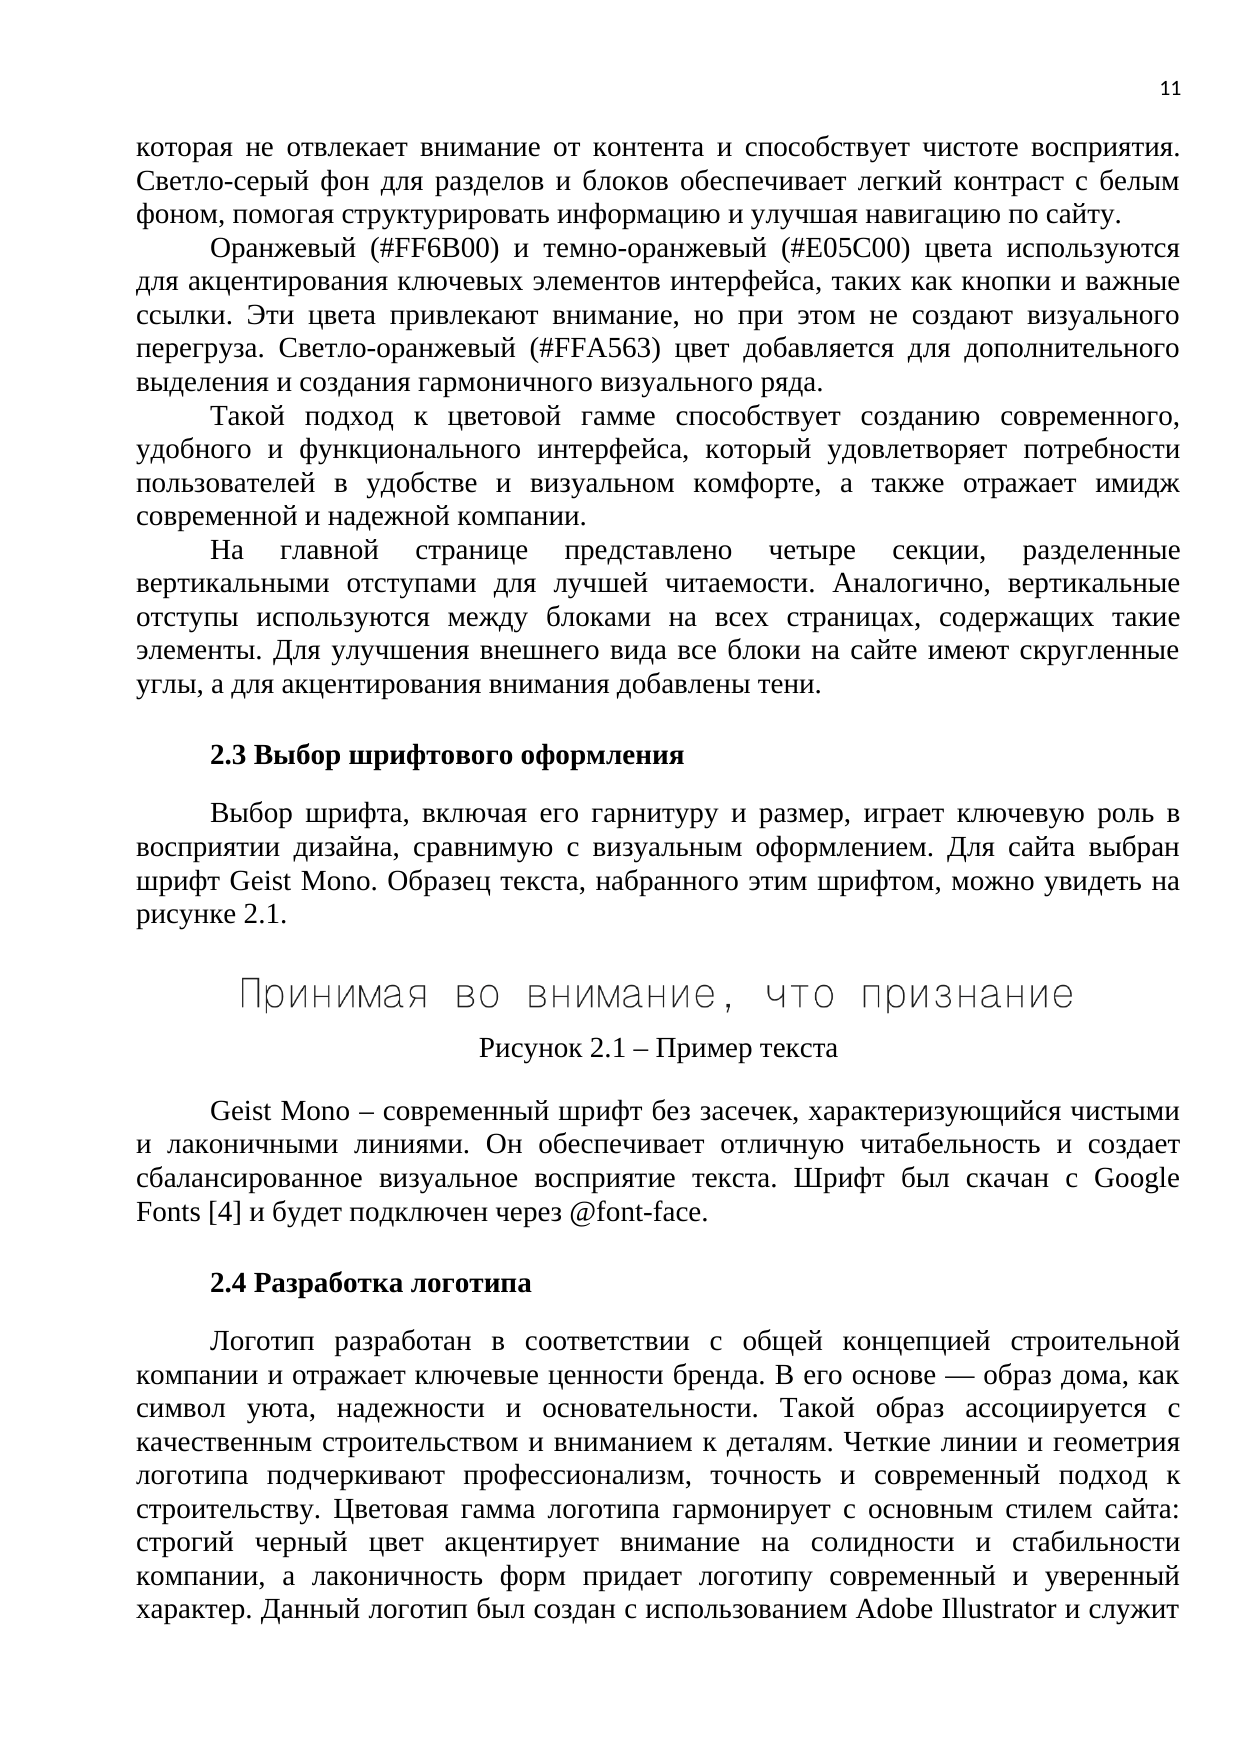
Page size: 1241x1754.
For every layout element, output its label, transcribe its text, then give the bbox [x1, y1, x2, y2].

text Оранжевый (#FF6B00) и темно-оранжевый (#E05C00) цвета используются для акцентирования ключевых элементов интерфейса, таких как кнопки и важные ссылки. Эти цвета привлекают внимание, но при этом не создают визуального перегруза. Светло-оранжевый (#FFA563) цвет добавляется для дополнительного выделения и создания гармоничного визуального ряда. [136, 230, 1181, 398]
text На главной странице представлено четыре секции, разделенные вертикальными отступами для лучшей читаемости. Аналогично, вертикальные отступы используются между блоками на всех страницах, содержащих такие элементы. Для улучшения внешнего вида все блоки на сайте имеют скругленные углы, а для акцентирования внимания добавлены тени. [136, 532, 1181, 699]
text 2.4 Разработка логотипа [136, 1265, 1181, 1298]
text Рисунок 2.1 – Пример текста [136, 1030, 1181, 1064]
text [136, 129, 1181, 230]
text Geist Mono – современный шрифт без засечек, характеризующийся чистыми и лаконичными линиями. Он обеспечивает отличную читабельность и создает сбалансированное визуальное восприятие текста. Шрифт был скачан с Google Fonts [4] и будет подключен через @font-face. [136, 1093, 1181, 1227]
picture [231, 966, 1083, 1020]
text Такой подход к цветовой гамме способствует созданию современного, удобного и функционального интерфейса, который удовлетворяет потребности пользователей в удобстве и визуальном комфорте, а также отражает имидж современной и надежной компании. [136, 398, 1181, 532]
text 2.3 Выбор шрифтового оформления [136, 737, 1181, 771]
text Выбор шрифта, включая его гарнитуру и размер, играет ключевую роль в восприятии дизайна, сравнимую с визуальным оформлением. Для сайта выбран шрифт Geist Mono. Образец текста, набранного этим шрифтом, можно увидеть на рисунке 2.1. [136, 796, 1181, 930]
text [136, 1323, 1181, 1625]
